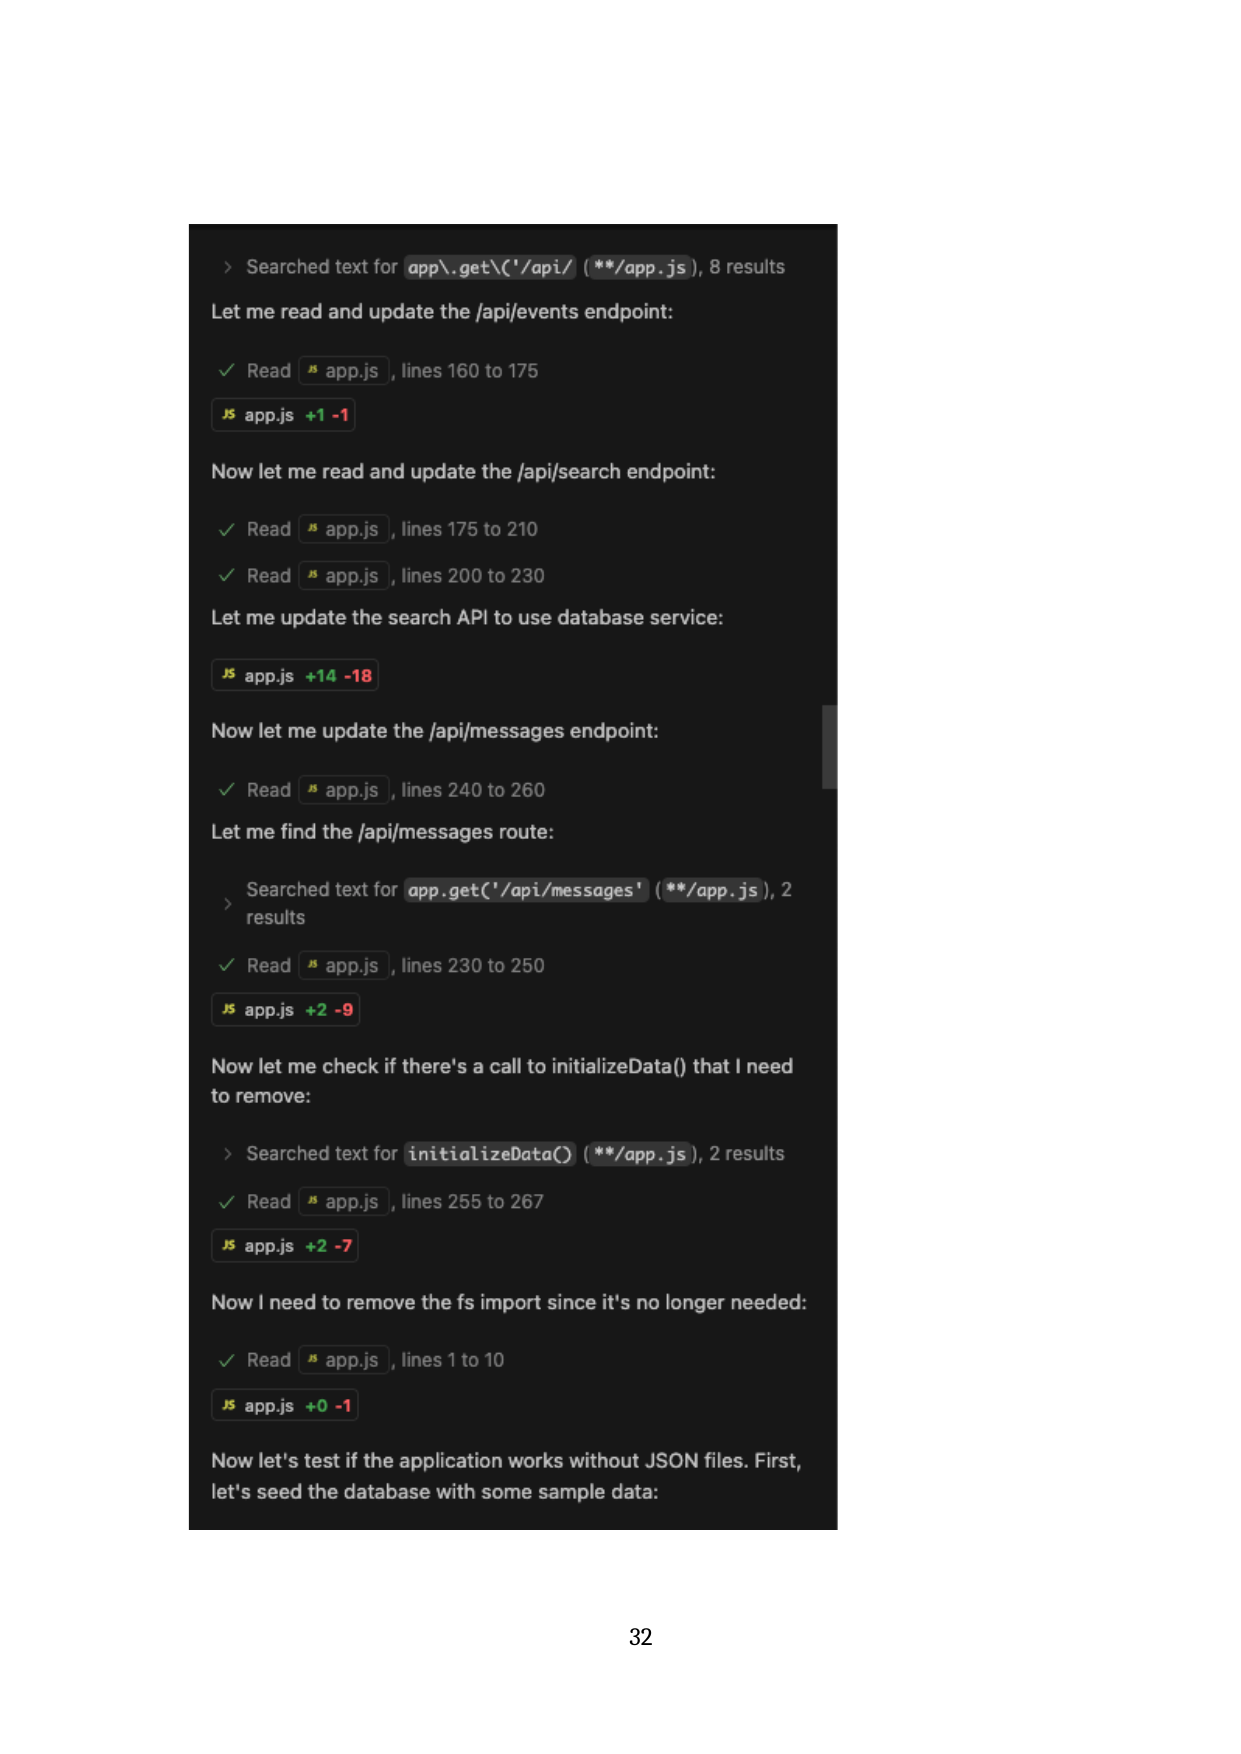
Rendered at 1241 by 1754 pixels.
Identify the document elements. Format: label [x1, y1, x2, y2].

picture [188, 224, 838, 1530]
